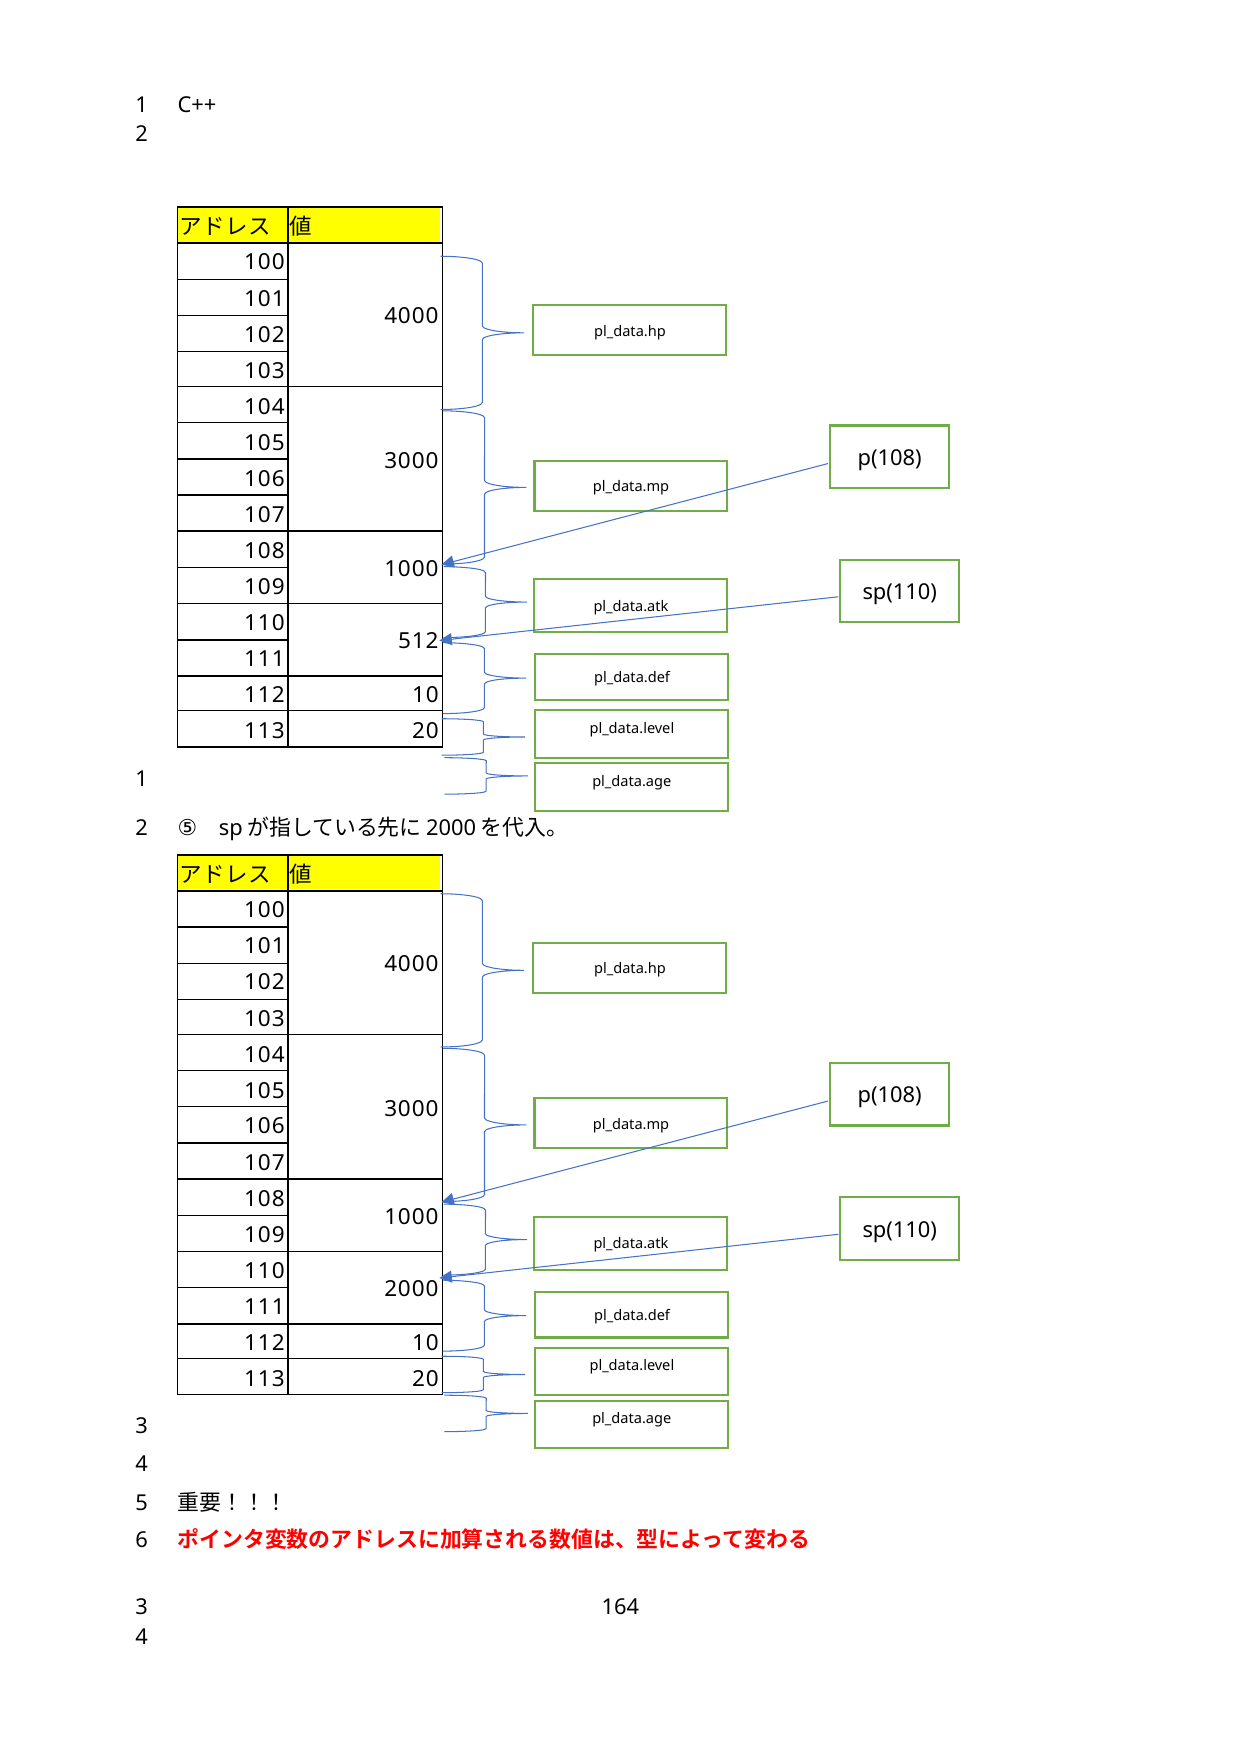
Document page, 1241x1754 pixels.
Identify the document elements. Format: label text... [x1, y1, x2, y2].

text ポインタ変数のアドレスに加算される数値は、型によって変わる [177, 1519, 1063, 1557]
text ⑤ spが指している先に2000を代入。 [177, 807, 1063, 844]
text 重要！！！ [177, 1482, 1063, 1519]
